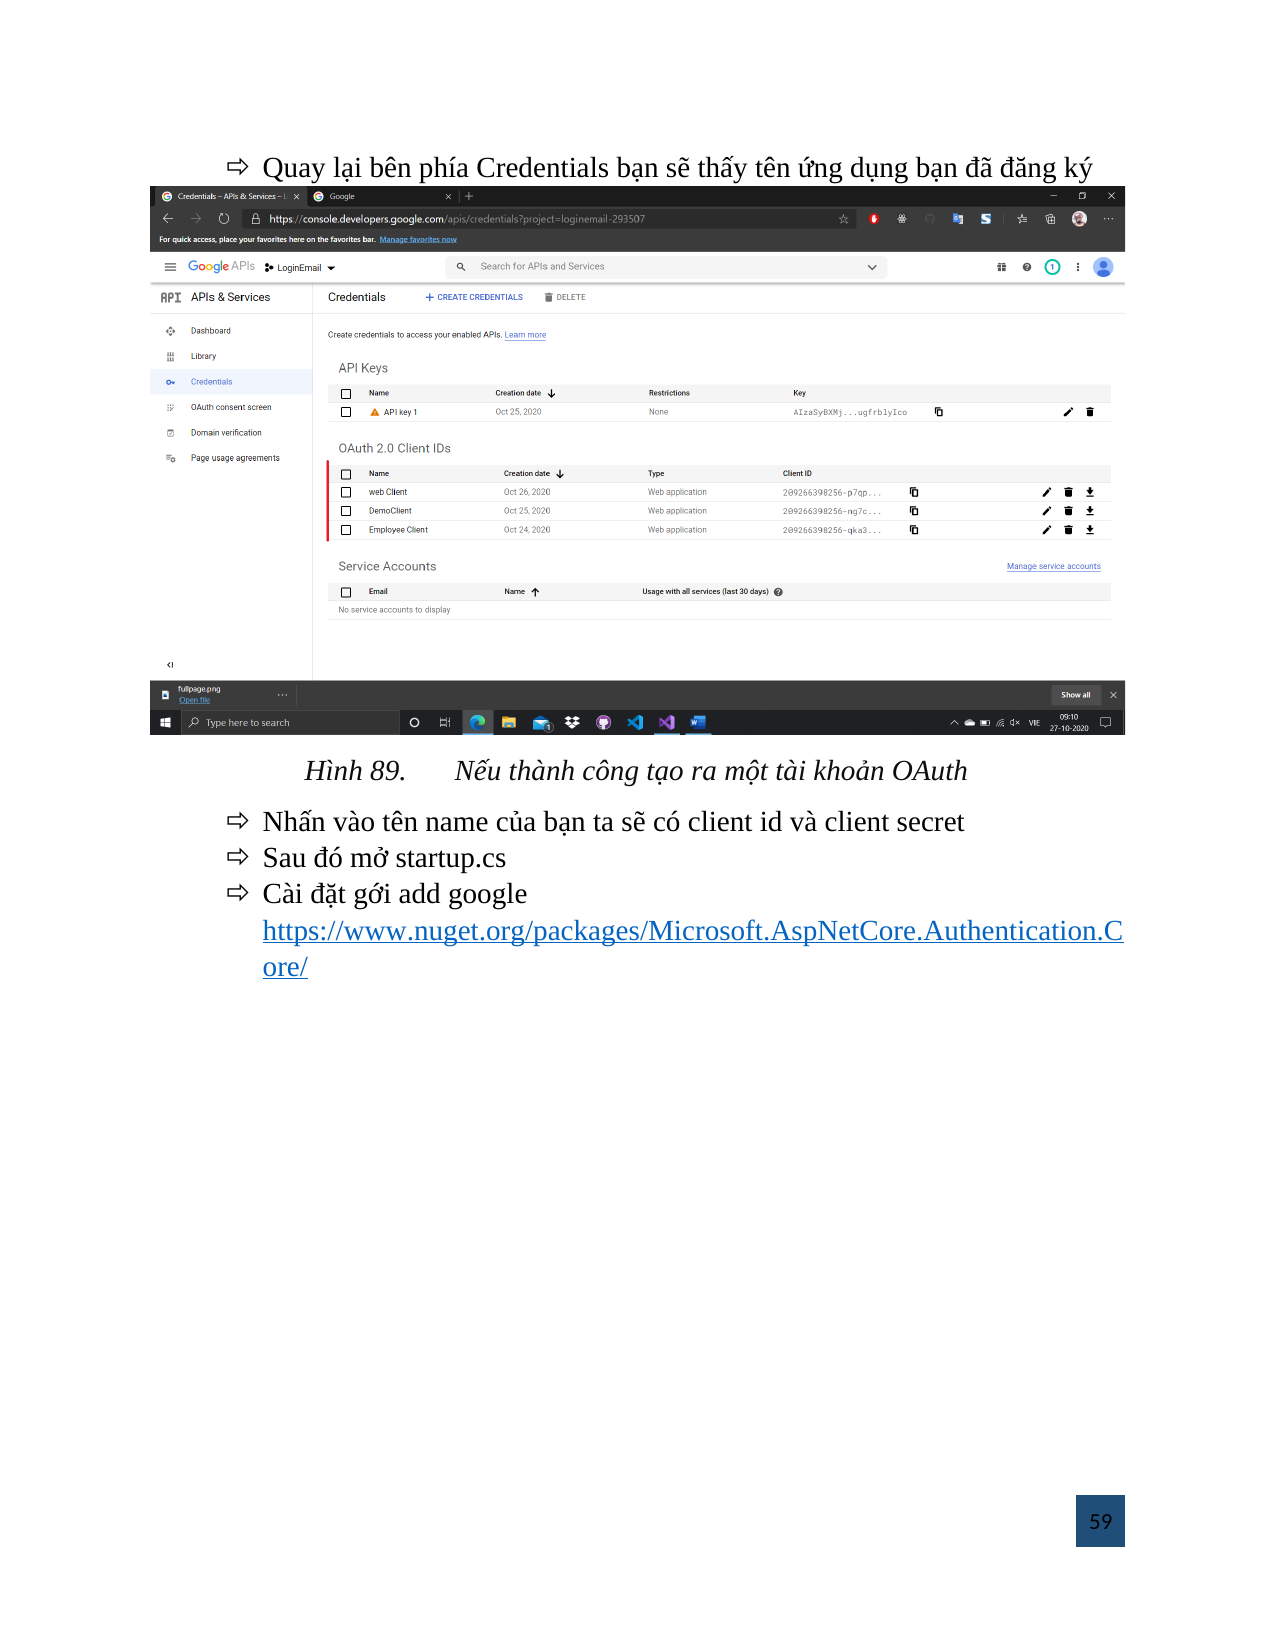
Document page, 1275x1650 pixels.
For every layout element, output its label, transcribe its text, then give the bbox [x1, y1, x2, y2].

picture [150, 186, 1125, 735]
list Nhấn vào tên name của bạn ta sẽ có client id và client secret [225, 804, 1125, 837]
list Sau đó mở startup.cs [225, 840, 1125, 874]
text Nếu thành công tạo ra một tài khoản OAuth [150, 753, 1125, 787]
list Cài đặt gới add google https://www.nuget.org/packages/Microsoft.AspNetCore.Authentication.Core/ [225, 876, 1125, 982]
list Quay lại bên phía Credentials bạn sẽ thấy tên ứng dụng bạn đã đăng ký [225, 150, 1125, 184]
